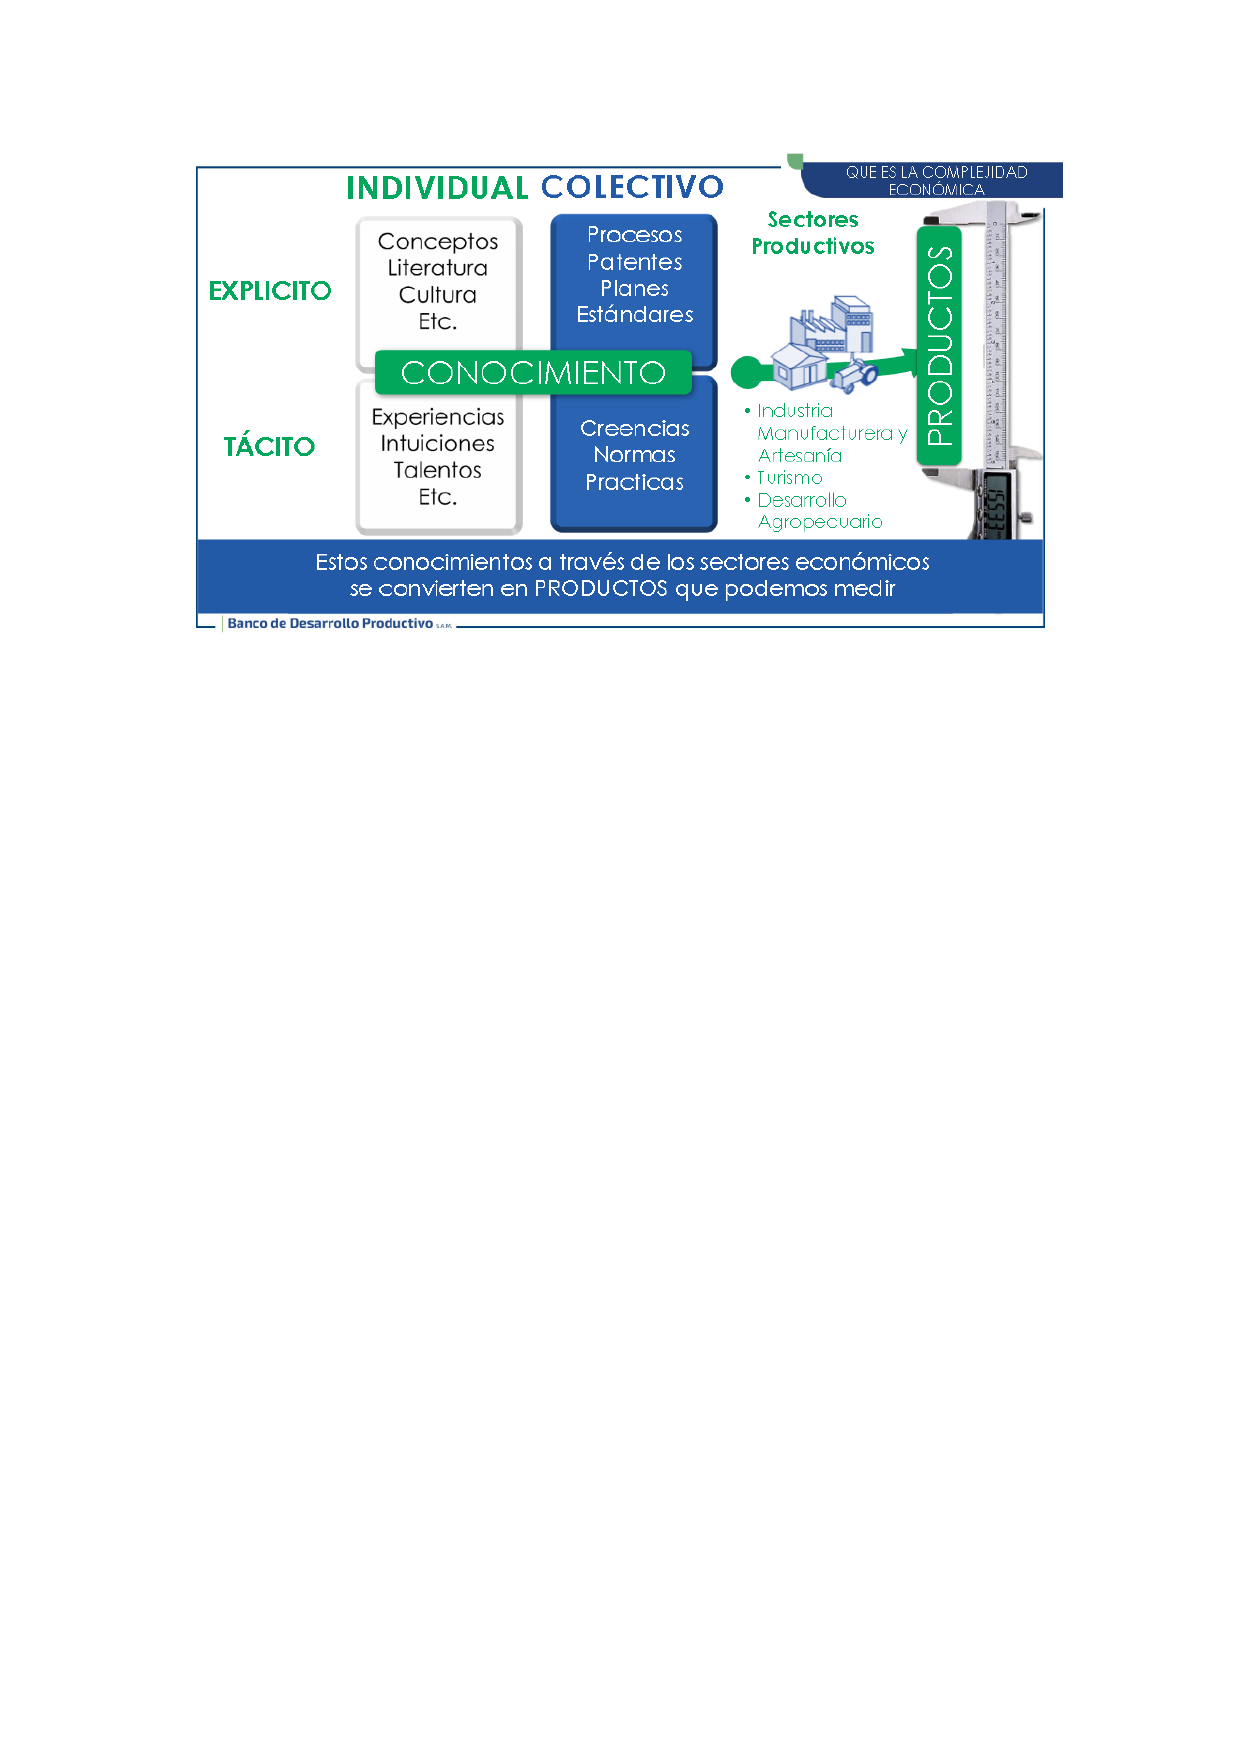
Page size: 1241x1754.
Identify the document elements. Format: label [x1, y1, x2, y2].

picture [177, 147, 1063, 650]
